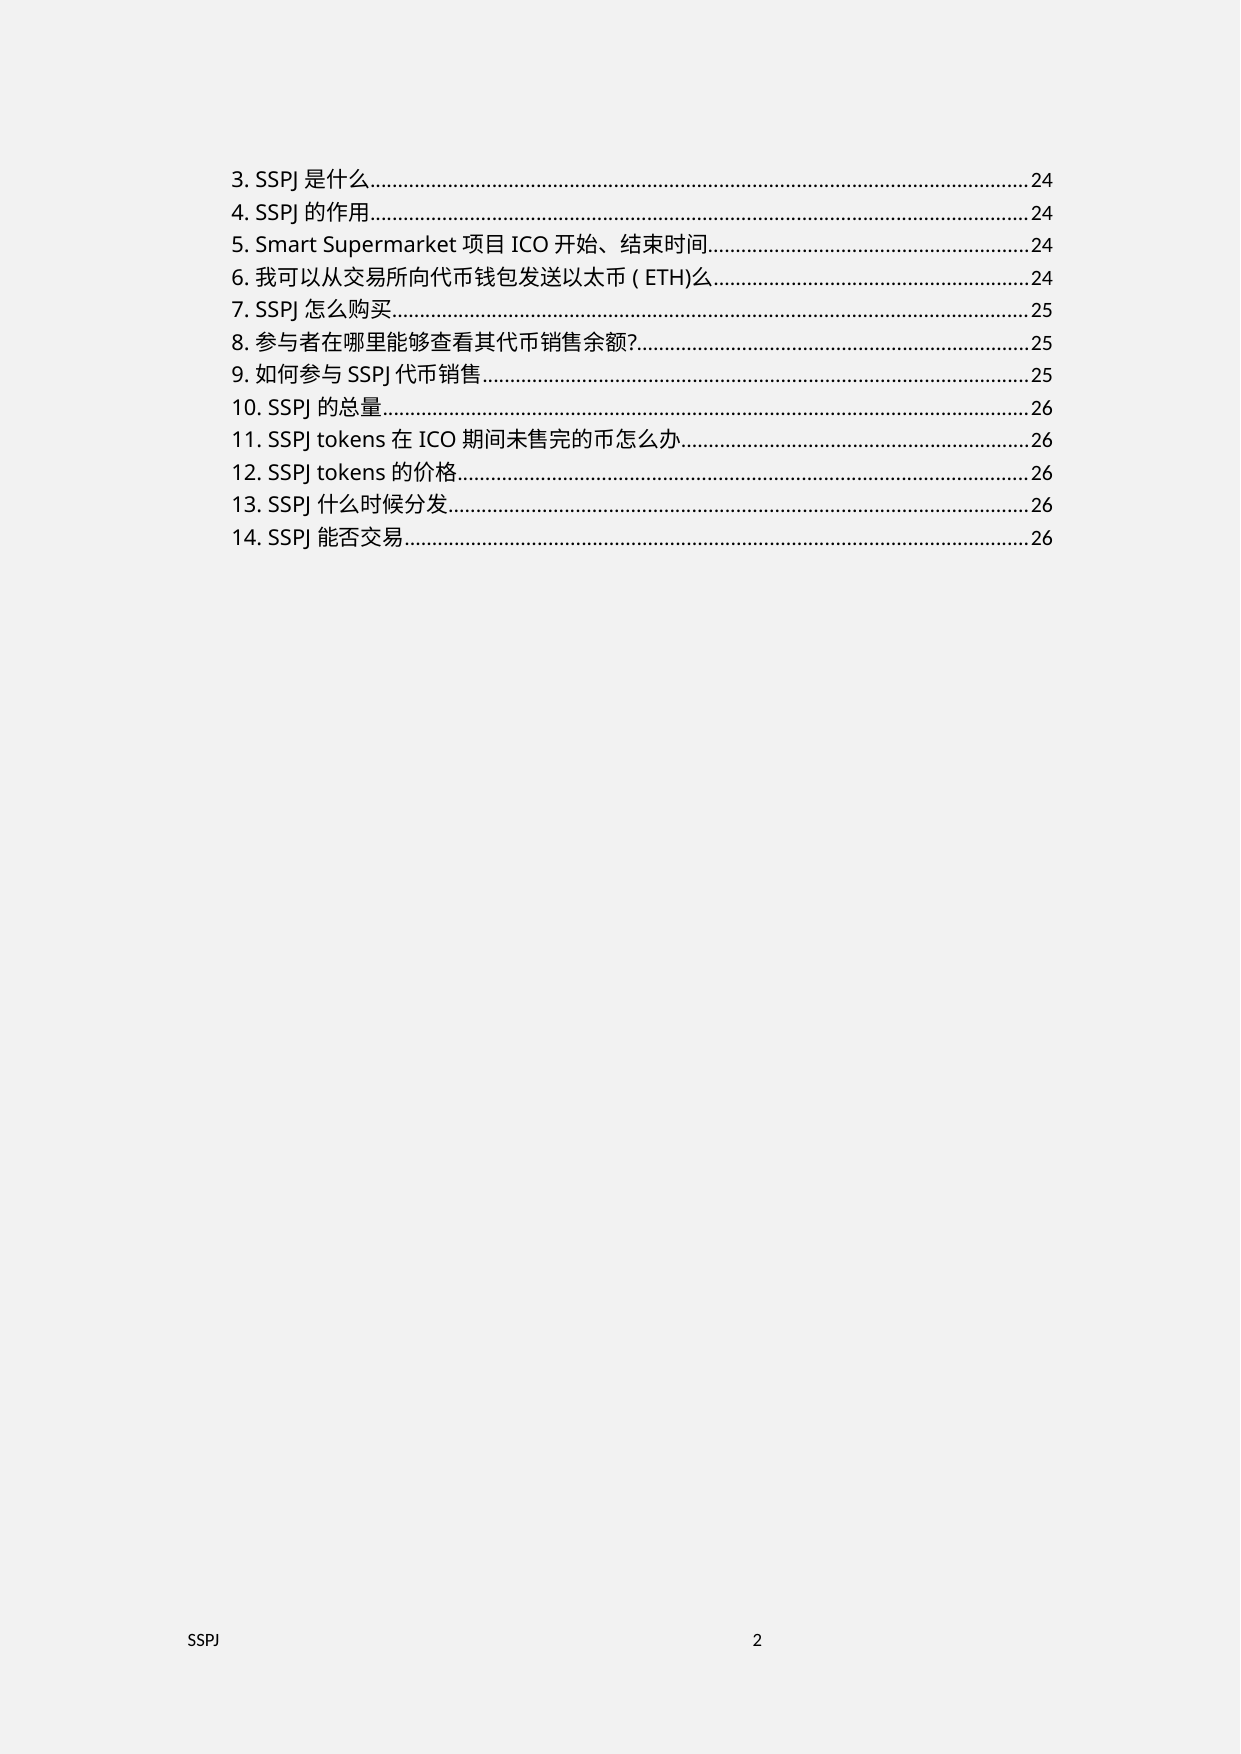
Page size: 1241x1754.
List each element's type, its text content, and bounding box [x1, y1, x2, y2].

text 3. SSPJ 是什么 24 [231, 162, 1053, 194]
text 4. SSPJ 的作用 24 [231, 194, 1053, 227]
text 9. 如何参与SSPJ代币销售 25 [231, 357, 1053, 389]
text 5. Smart Supermarket 项目 ICO 开始、结束时间 24 [231, 227, 1053, 259]
text 8. 参与者在哪里能够查看其代币销售余额? 25 [231, 324, 1053, 357]
text 11. SSPJ tokens 在 ICO 期间未售完的币怎么办 26 [231, 422, 1053, 454]
text 7. SSPJ 怎么购买 25 [231, 292, 1053, 324]
text 14. SSPJ 能否交易 26 [231, 519, 1053, 552]
text 6. 我可以从交易所向代币钱包发送以太币 ( ETH)么 24 [231, 259, 1053, 292]
text 12. SSPJ tokens 的价格 26 [231, 454, 1053, 487]
text 13. SSPJ 什么时候分发 26 [231, 487, 1053, 519]
text 10. SSPJ 的总量 26 [231, 389, 1053, 422]
